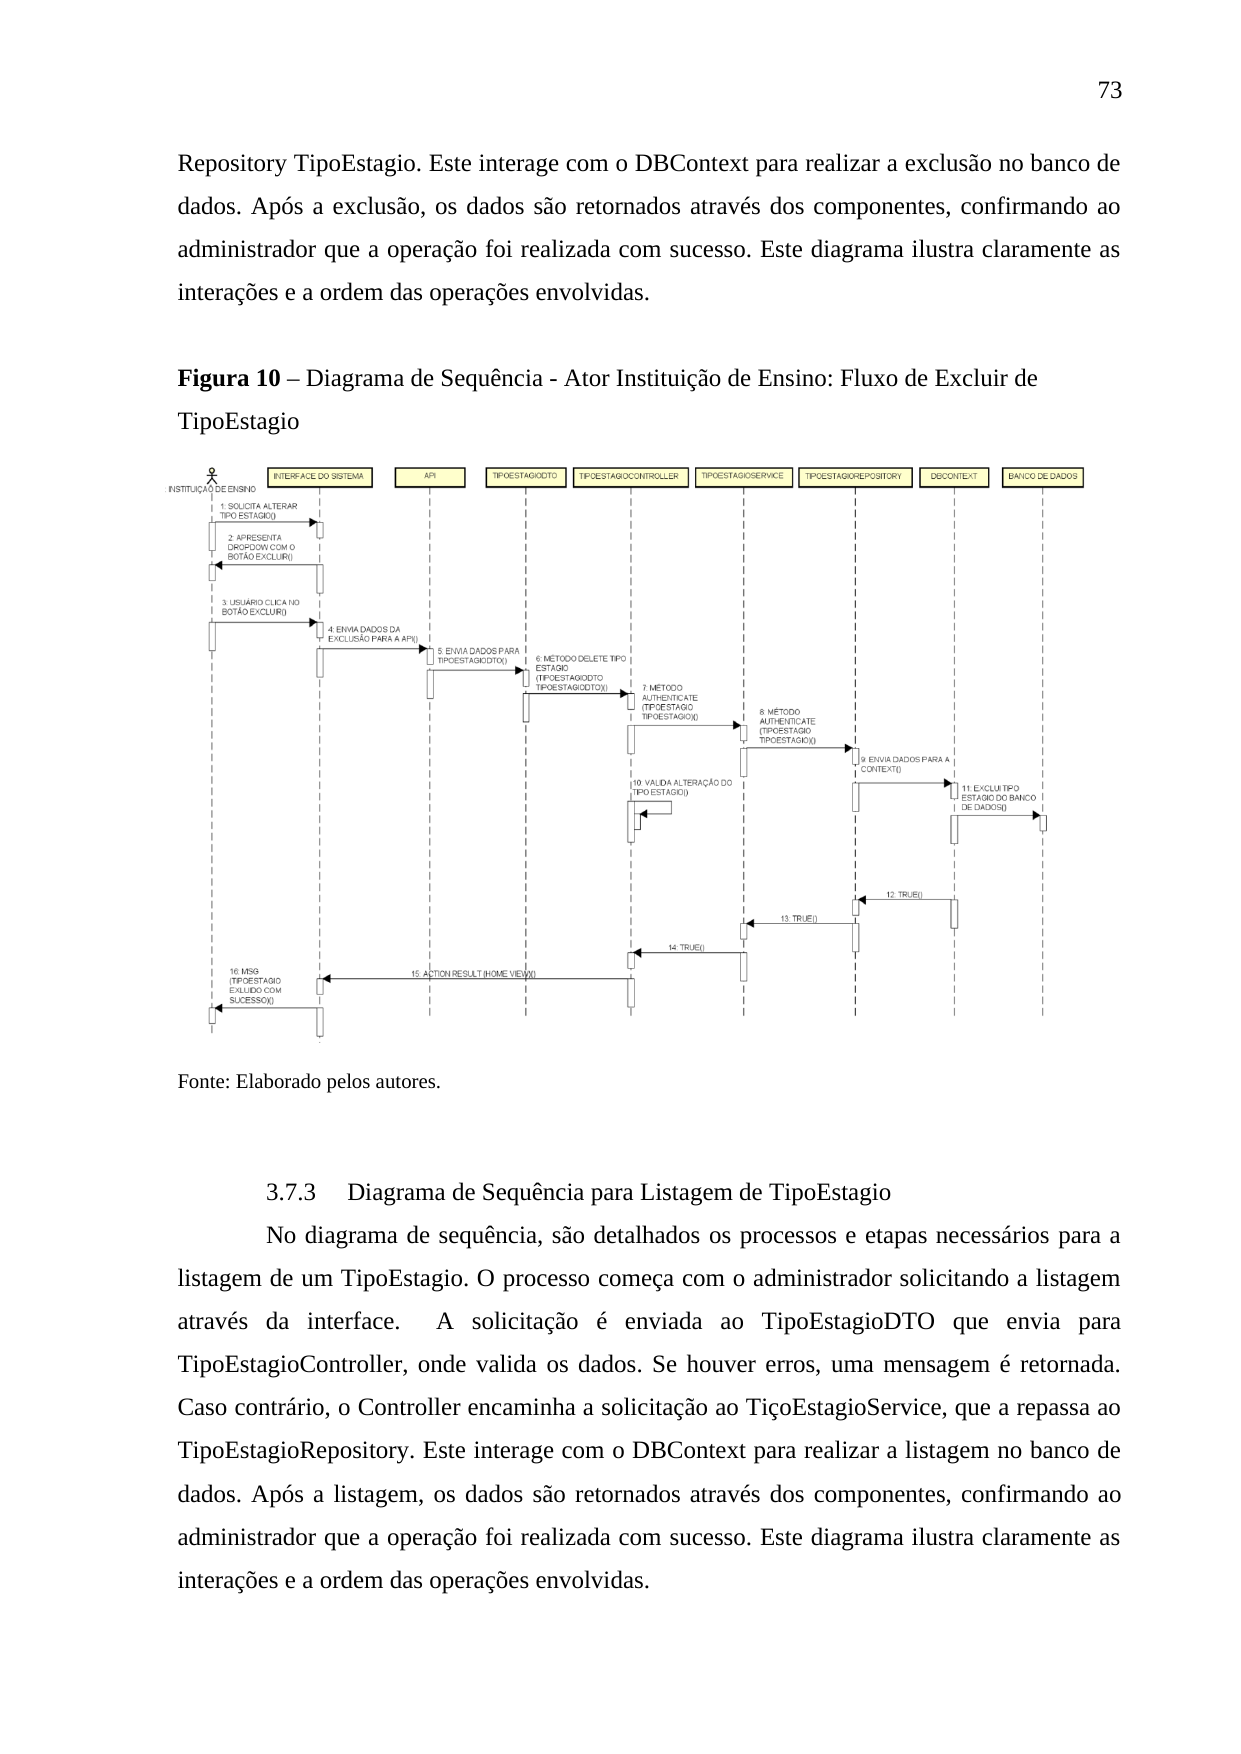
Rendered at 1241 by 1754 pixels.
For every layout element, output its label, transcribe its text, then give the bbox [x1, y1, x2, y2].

text Figura 10 – Diagrama de Sequência - Ator Instituição de Ensino: Fluxo de Excluir de TipoEstagio [177, 363, 1122, 435]
text No diagrama de sequência, são detalhados os processos e etapas necessários para a listagem de um TipoEstagio. O processo começa com o administrador solicitando a listagem através da interface. A solicitação é enviada ao TipoEstagioDTO que envia para TipoEstagioController, onde valida os dados. Se houver erros, uma mensagem é retornada. Caso contrário, o Controller encaminha a solicitação ao TiçoEstagioService, que a repassa ao TipoEstagioRepository. Este interage com o DBContext para realizar a listagem no banco de dados. Após a listagem, os dados são retornados através dos componentes, confirmando ao administrador que a operação foi realizada com sucesso. Este diagrama ilustra claramente as interações e a ordem das operações envolvidas. [177, 1220, 1122, 1594]
subtitle Diagrama de Sequência para Listagem de TipoEstagio [266, 1177, 1122, 1206]
picture [164, 464, 1087, 1043]
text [177, 148, 1122, 306]
